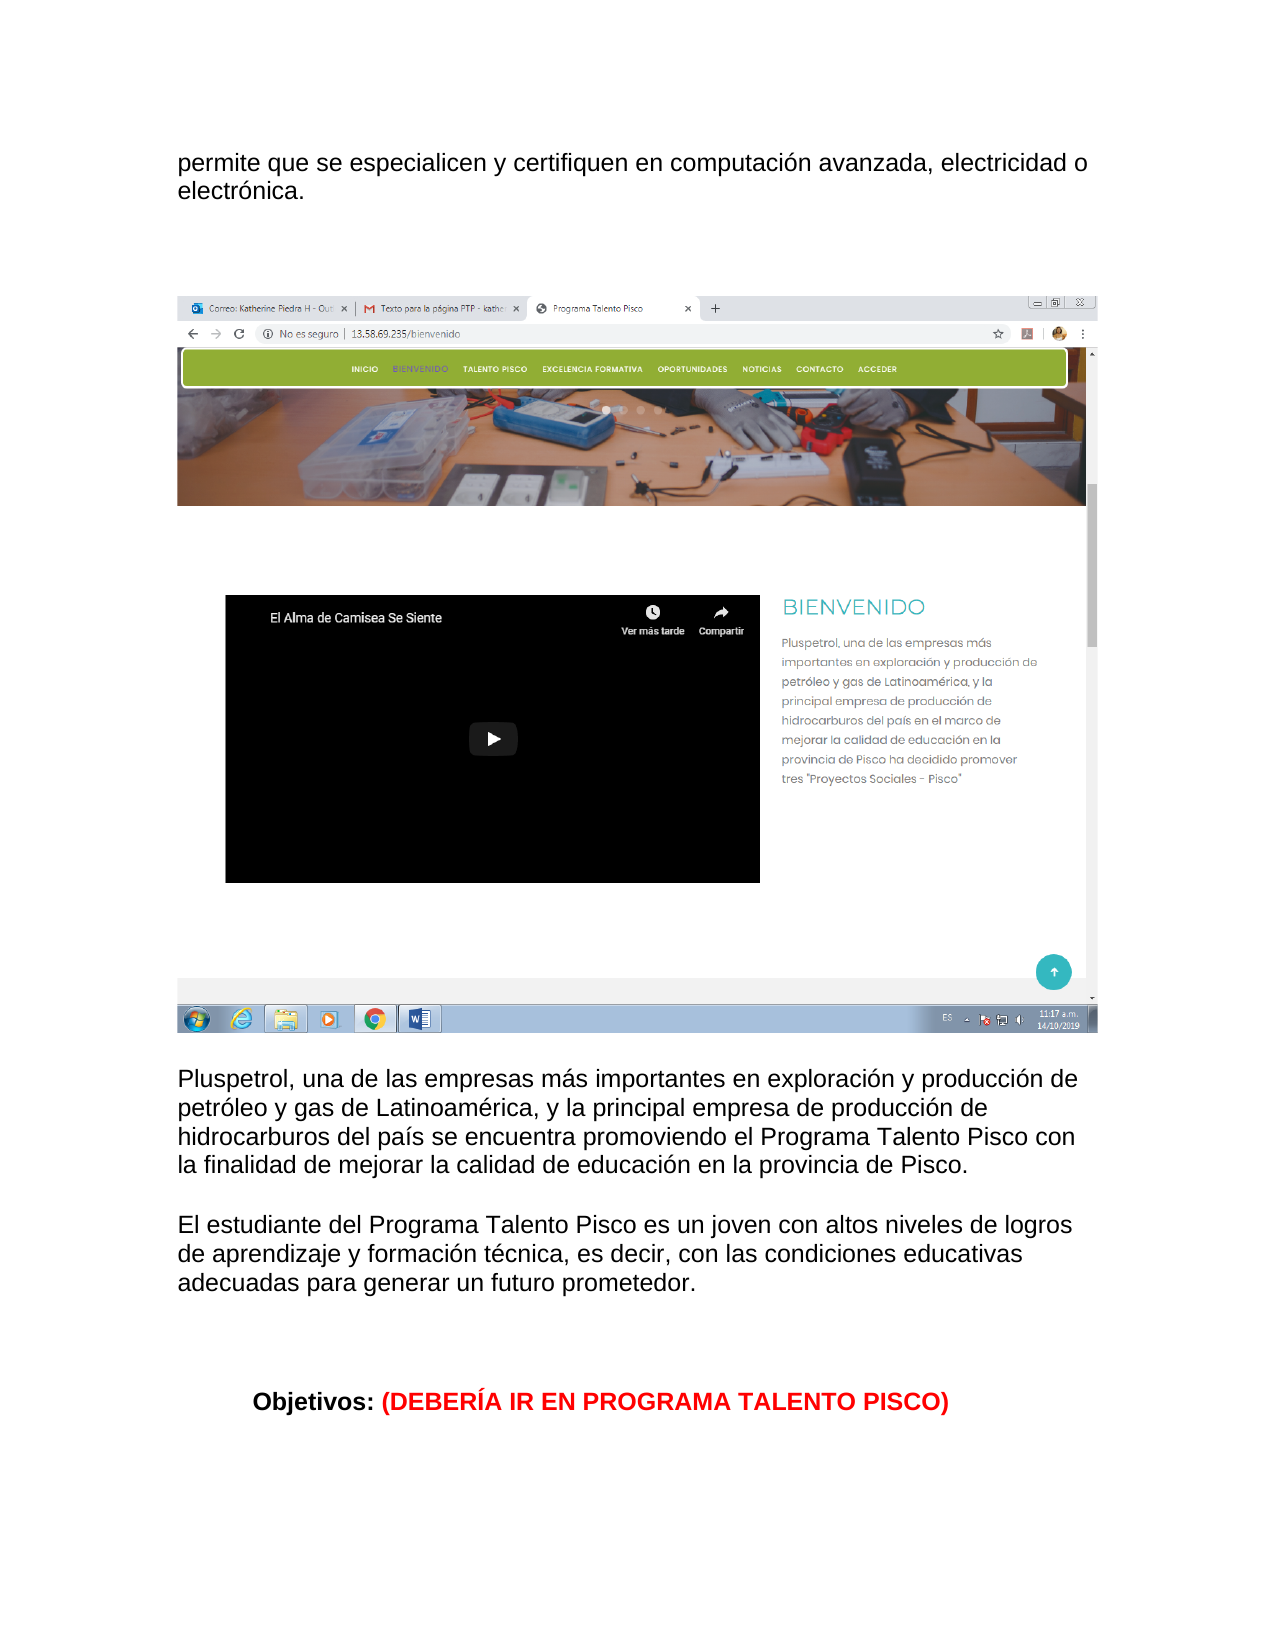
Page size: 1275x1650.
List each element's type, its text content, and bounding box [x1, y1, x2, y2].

text Pluspetrol, una de las empresas más importantes en exploración y producción de petróleo y gas de Latinoamérica, y la principal empresa de producción de hidrocarburos del país se encuentra promoviendo el Programa Talento Pisco con la finalidad de mejorar la calidad de educación en la provincia de Pisco. [177, 1064, 1098, 1179]
text El estudiante del Programa Talento Pisco es un joven con altos niveles de logros de aprendizaje y formación técnica, es decir, con las condiciones educativas adecuadas para generar un futuro prometedor. [177, 1210, 1098, 1297]
list Objetivos: (DEBERÍA IR EN PROGRAMA TALENTO PISCO) [252, 1387, 1098, 1416]
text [177, 148, 1098, 205]
picture [177, 296, 1098, 1033]
